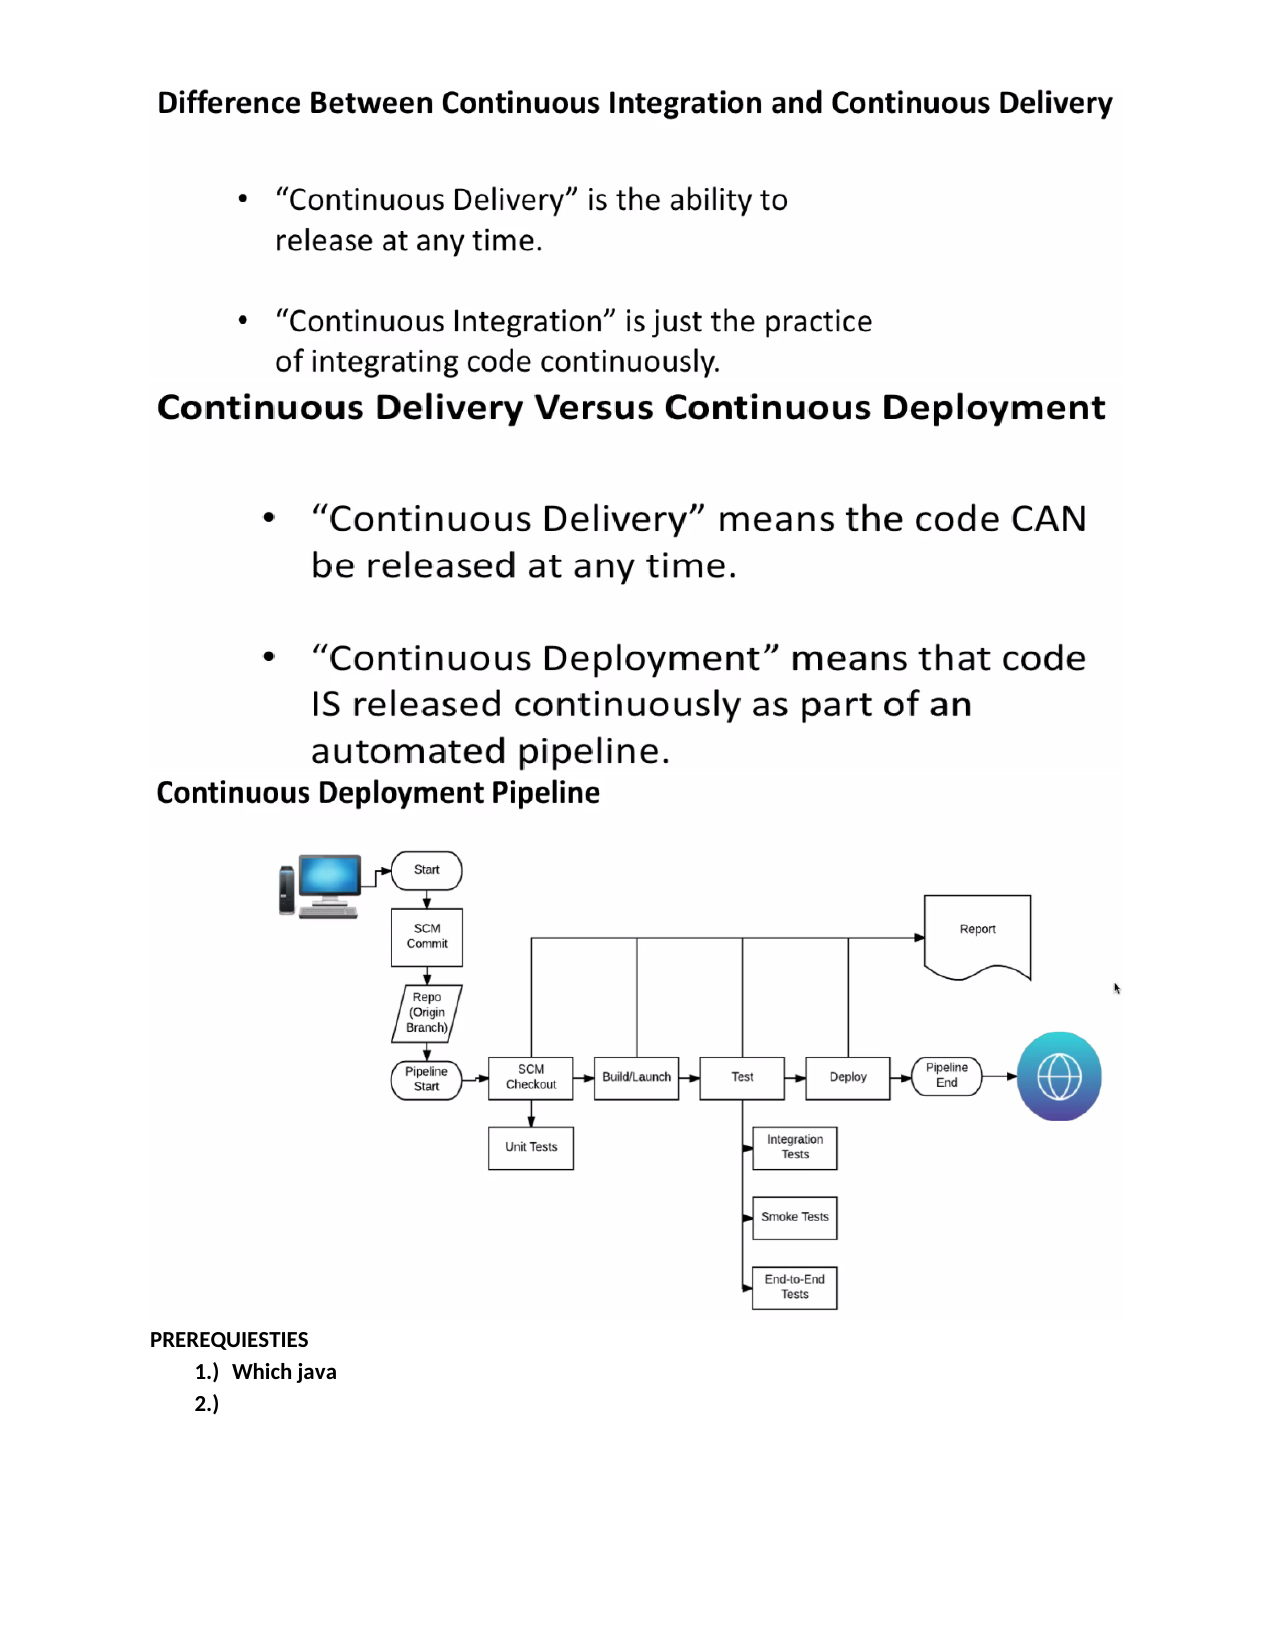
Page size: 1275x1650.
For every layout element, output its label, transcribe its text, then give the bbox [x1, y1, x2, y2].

picture [150, 775, 1125, 1321]
picture [150, 88, 1125, 379]
list Which java [194, 1357, 1125, 1385]
picture [150, 383, 1125, 772]
text PREREQUIESTIES [150, 1325, 1125, 1353]
